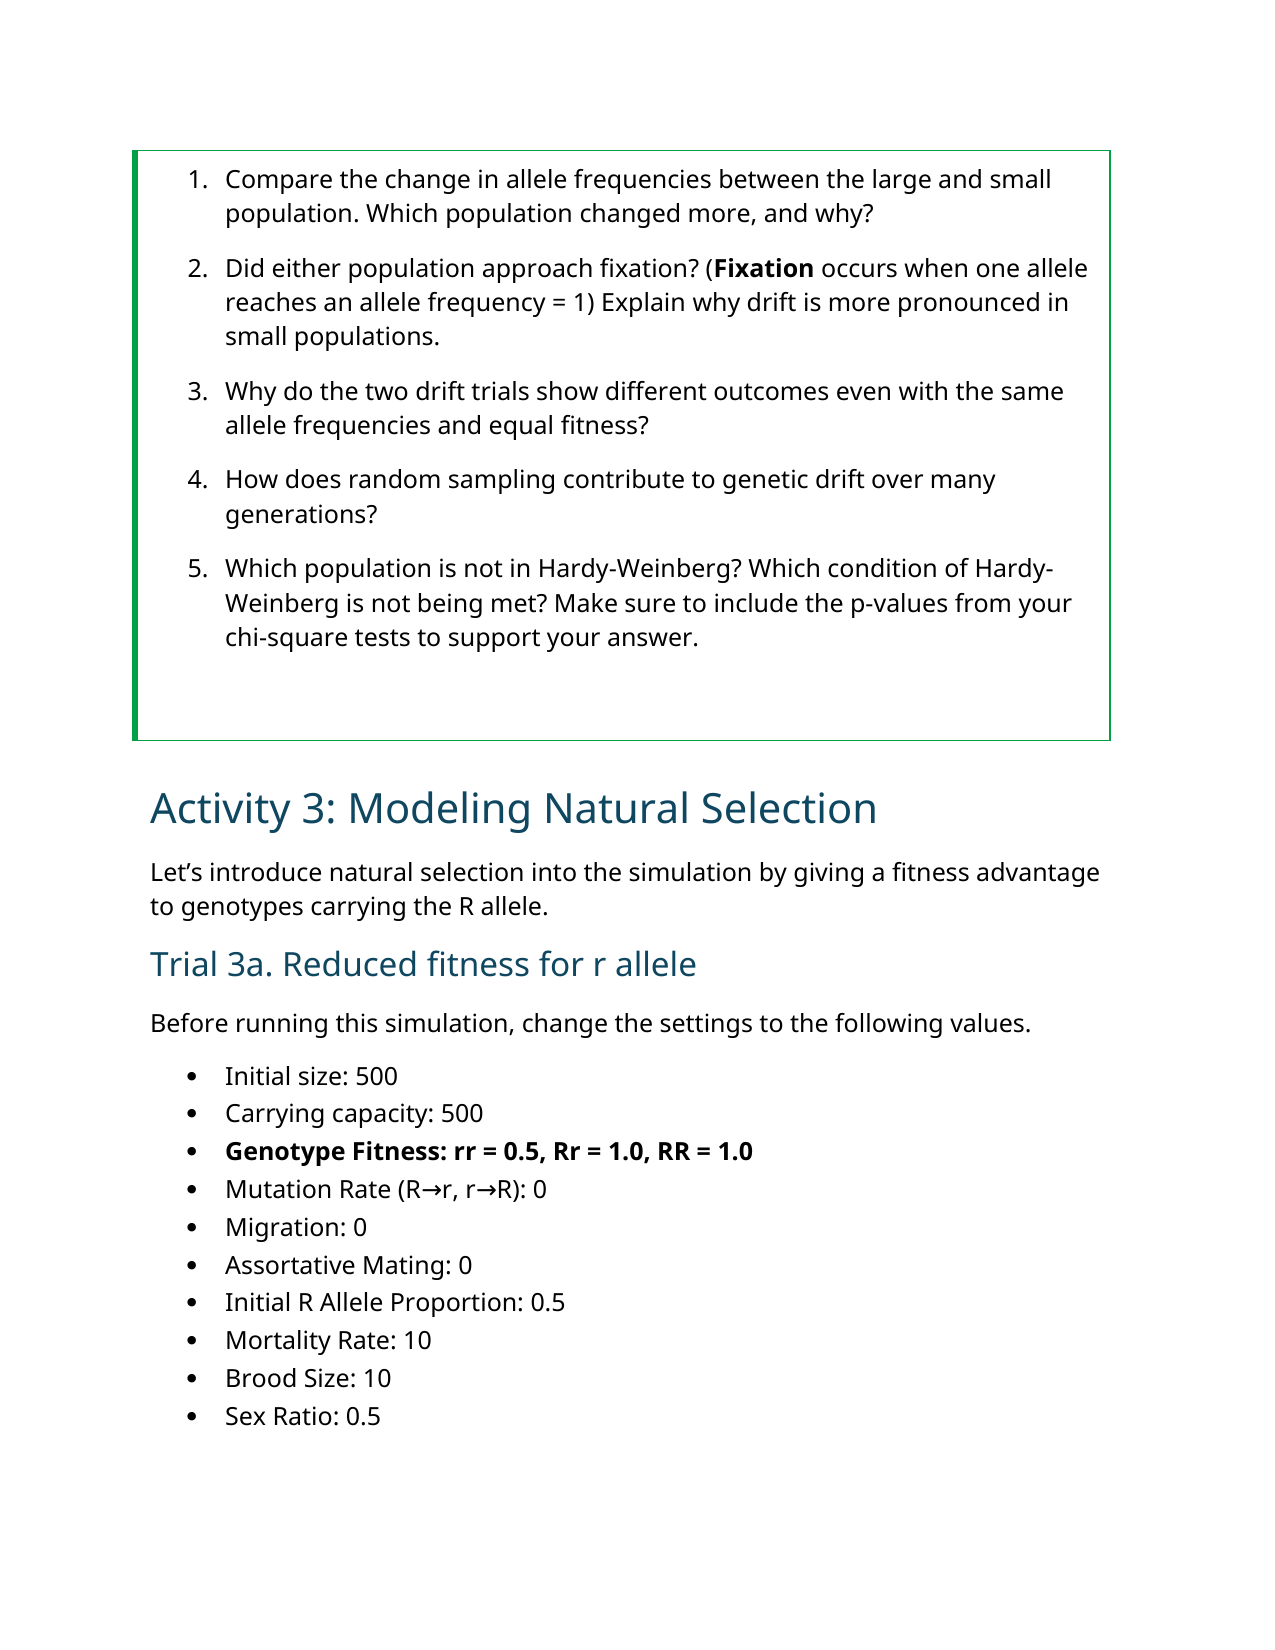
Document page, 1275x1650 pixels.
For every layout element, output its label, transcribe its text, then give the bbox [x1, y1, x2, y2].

list Carrying capacity: 500 [187, 1096, 1125, 1130]
list Initial R Allele Proportion: 0.5 [187, 1285, 1125, 1319]
list Genotype Fitness: rr = 0.5, Rr = 1.0, RR = 1.0 [187, 1134, 1125, 1168]
subtitle Activity 3: Modeling Natural Selection [150, 779, 1125, 836]
list Initial size: 500 [187, 1058, 1125, 1092]
table_cell Compare the change in allele frequencies between the large and small population. Which population changed more, and why? Did either population approach fixation? (Fixation occurs when one allele reaches an allele frequency = 1) Explain why drift is more pronounced in small populations. Why do the two drift trials show different outcomes even with the same allele frequencies and equal fitness? How does random sampling contribute to genetic drift over many generations? Which population is not in Hardy-Weinberg? Which condition of Hardy-Weinberg is not being met? Make sure to include the p-values from your chi-square tests to support your answer. [138, 151, 1109, 740]
list Sex Ratio: 0.5 [187, 1398, 1125, 1433]
list Assortative Mating: 0 [187, 1247, 1125, 1281]
subtitle Trial 3a. Reduced fitness for r allele [150, 941, 1125, 987]
list Mortality Rate: 10 [187, 1323, 1125, 1357]
list Brood Size: 10 [187, 1361, 1125, 1395]
list Migration: 0 [187, 1209, 1125, 1243]
list Mutation Rate (R→r, r→R): 0 [187, 1172, 1125, 1206]
text Before running this simulation, change the settings to the following values. [150, 1005, 1125, 1039]
text Let’s introduce natural selection into the simulation by giving a fitness advantage to genotypes carrying the R allele. [150, 854, 1125, 922]
